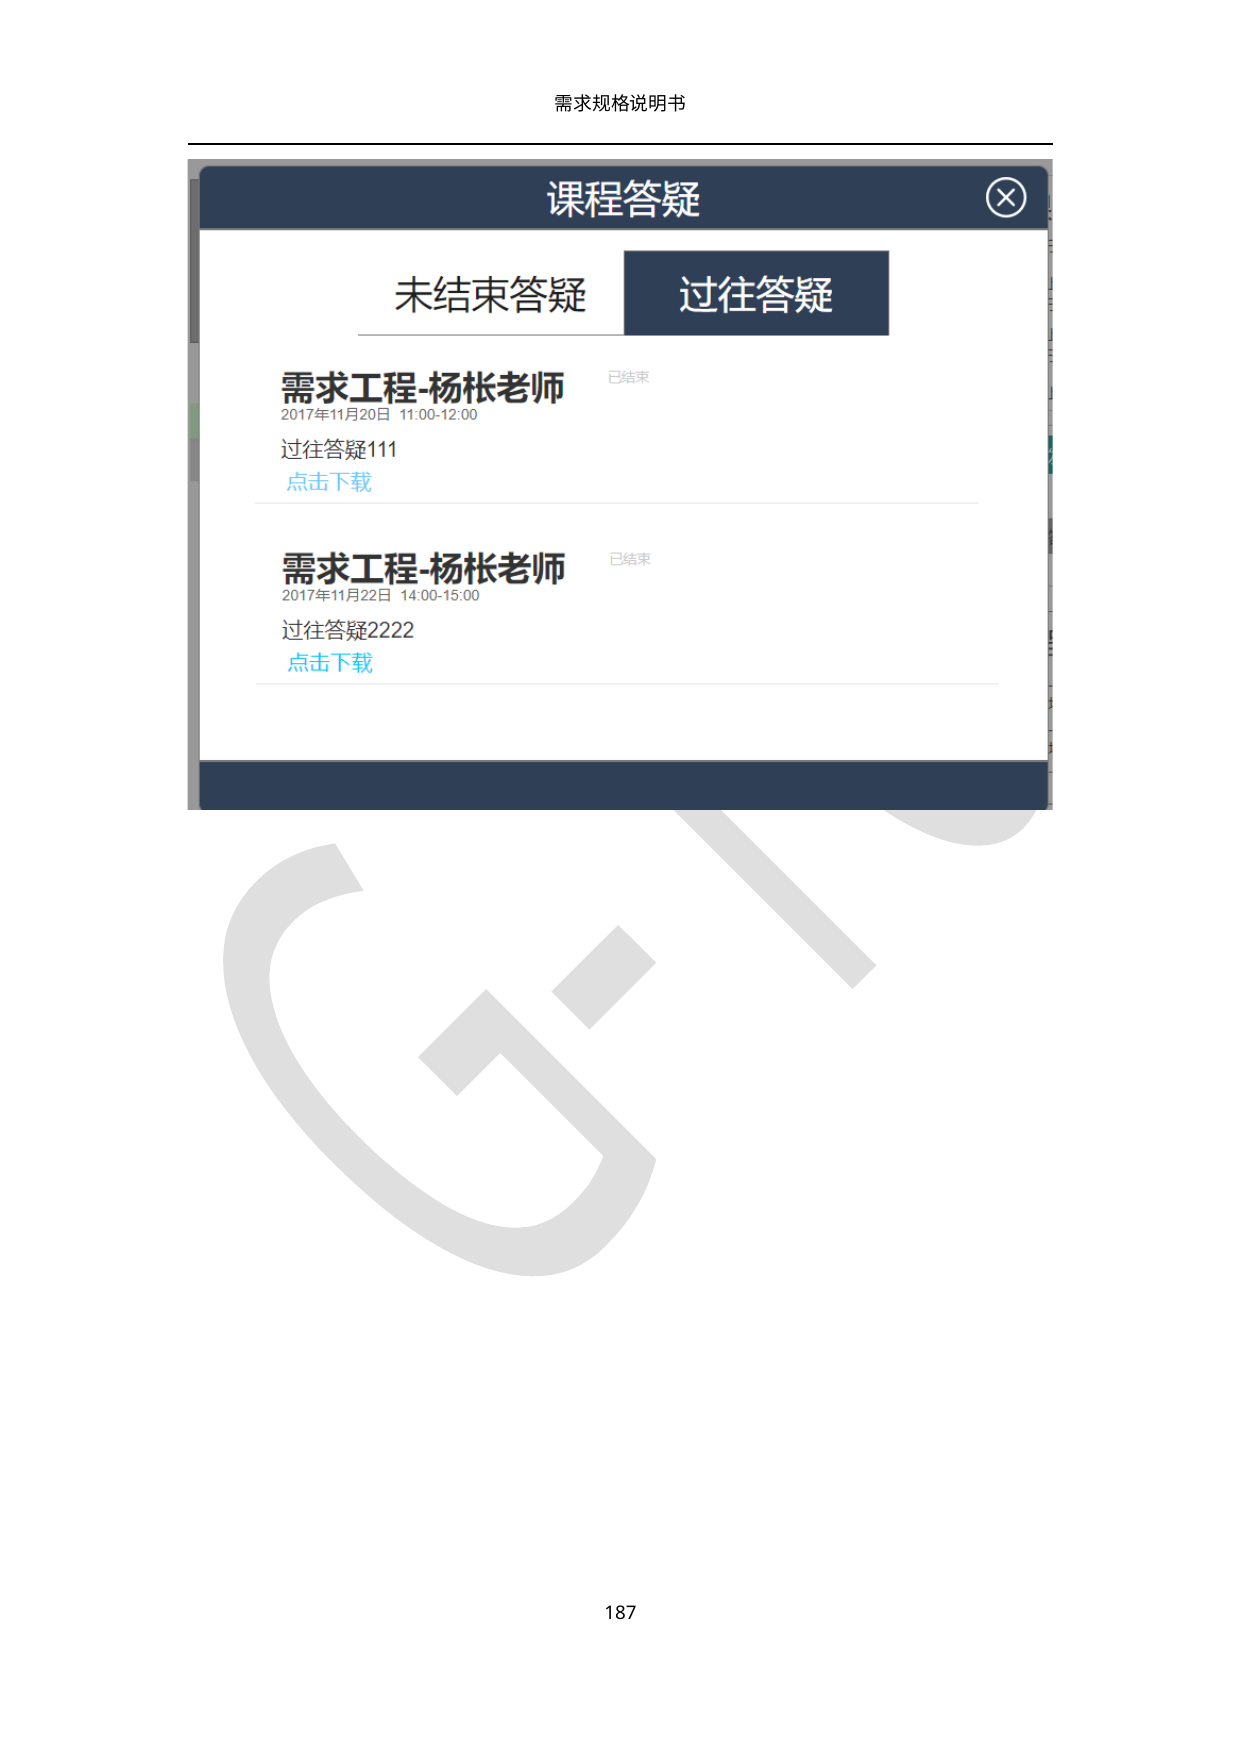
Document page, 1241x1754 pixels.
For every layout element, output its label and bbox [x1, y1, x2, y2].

picture [187, 159, 1053, 810]
